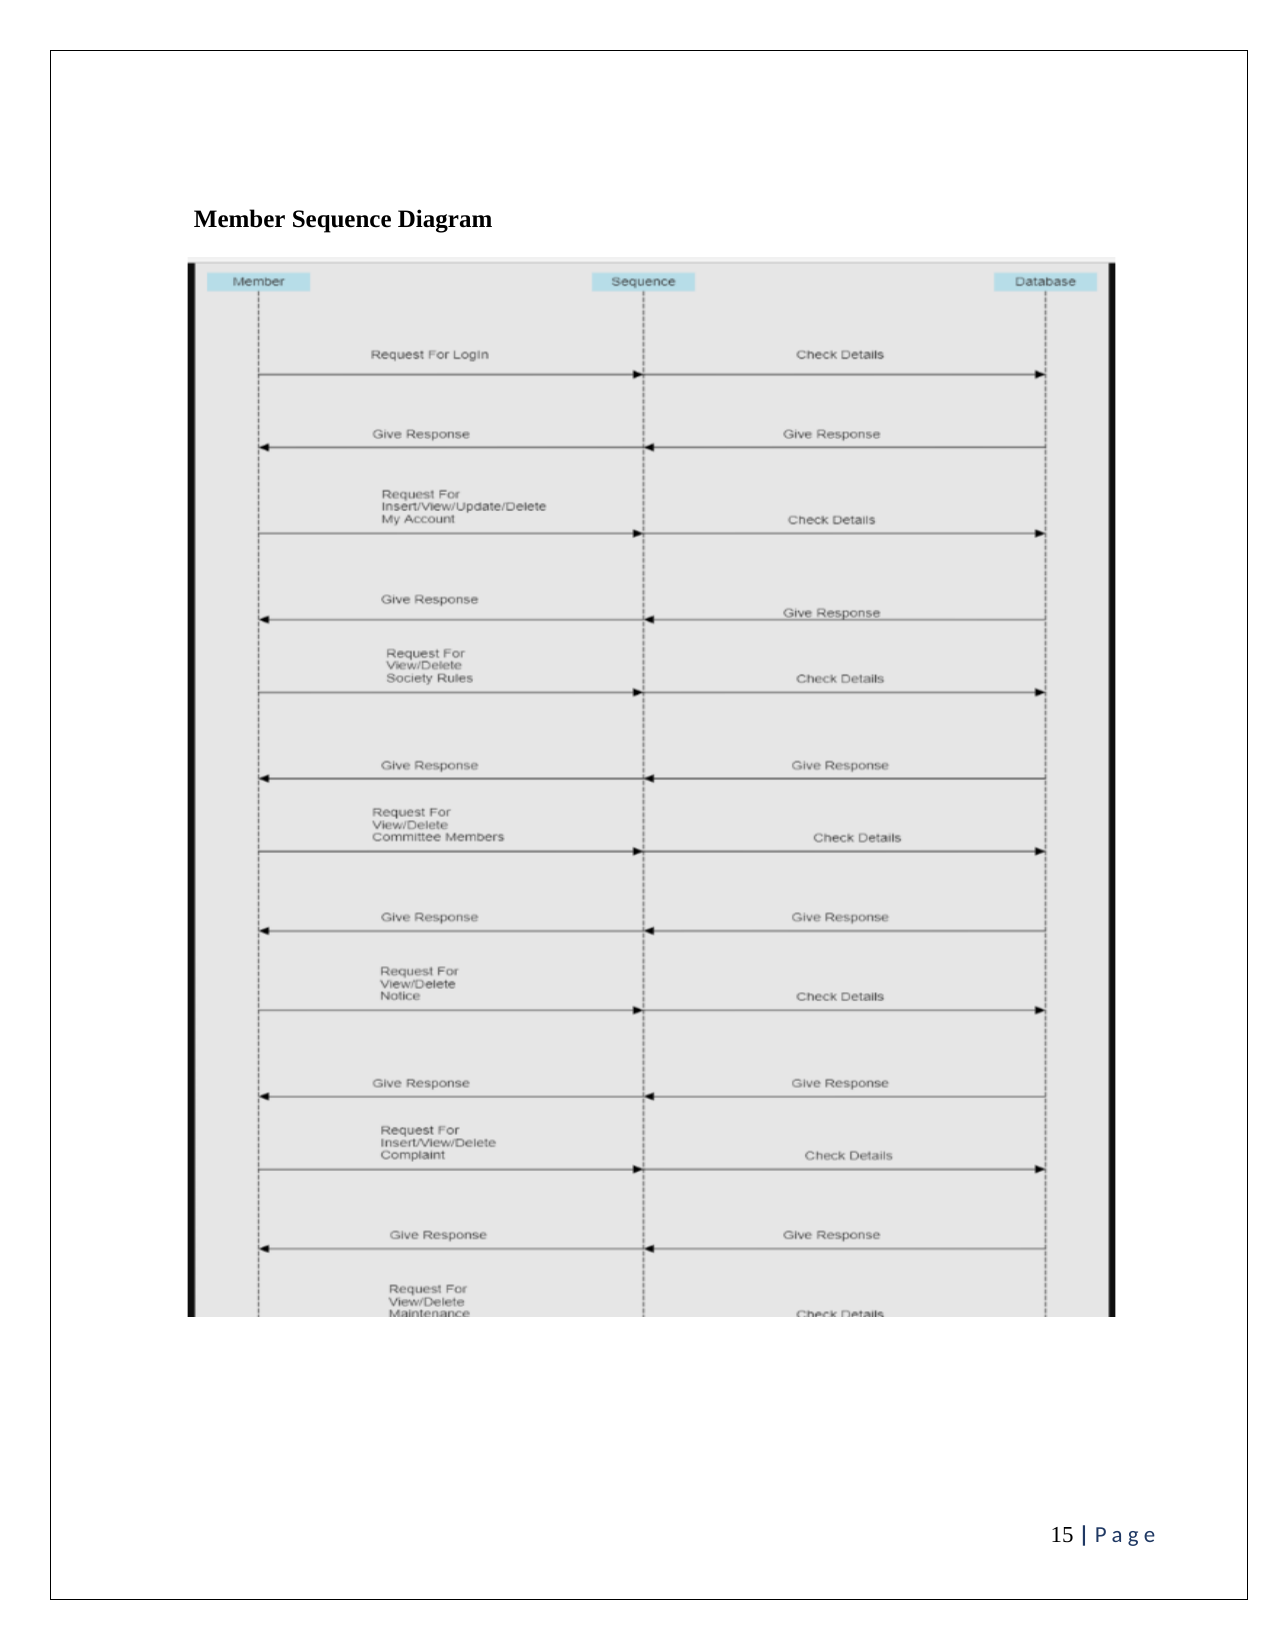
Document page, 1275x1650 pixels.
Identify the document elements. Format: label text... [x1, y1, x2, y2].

text Member Sequence Diagram [112, 204, 1247, 233]
picture [187, 257, 1116, 1317]
